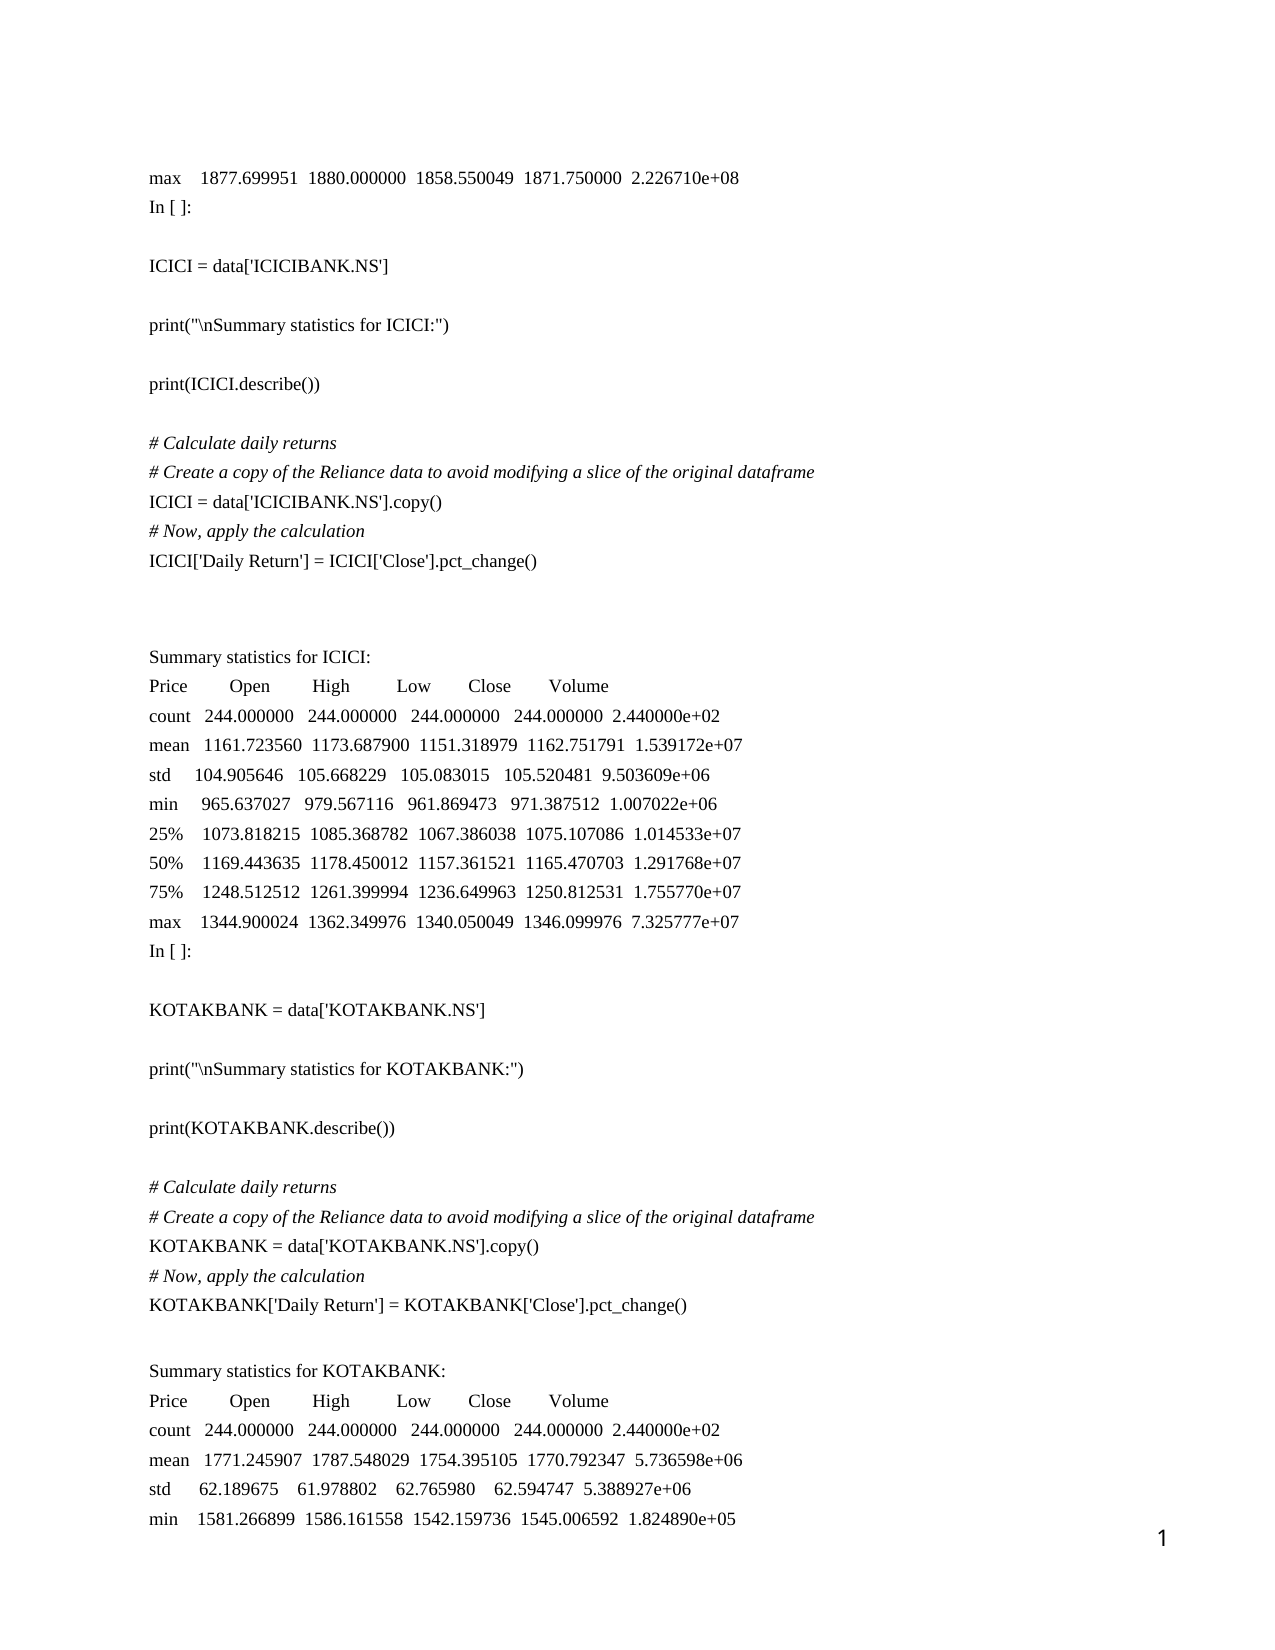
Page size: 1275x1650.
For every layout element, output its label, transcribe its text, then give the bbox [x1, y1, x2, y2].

text # Now, apply the calculation [149, 520, 1162, 542]
text # Create a copy of the Reliance data to avoid modifying a slice of the original dataframe [149, 461, 1162, 483]
text 75% 1248.512512 1261.399994 1236.649963 1250.812531 1.755770e+07 [149, 881, 1162, 903]
text ICICI = data['ICICIBANK.NS'] [149, 255, 1162, 277]
text count 244.000000 244.000000 244.000000 244.000000 2.440000e+02 [149, 1419, 1162, 1441]
text # Calculate daily returns [149, 432, 1162, 453]
text # Create a copy of the Reliance data to avoid modifying a slice of the original dataframe [149, 1206, 1162, 1227]
text min 1581.266899 1586.161558 1542.159736 1545.006592 1.824890e+05 [149, 1508, 1162, 1529]
text print(ICICI.describe()) [149, 373, 1162, 394]
text 25% 1073.818215 1085.368782 1067.386038 1075.107086 1.014533e+07 [149, 822, 1162, 844]
text print("\nSummary statistics for ICICI:") [149, 314, 1162, 336]
text mean 1771.245907 1787.548029 1754.395105 1770.792347 5.736598e+06 [149, 1449, 1162, 1470]
text # Calculate daily returns [149, 1176, 1162, 1198]
text KOTAKBANK = data['KOTAKBANK.NS'] [149, 999, 1162, 1021]
text ICICI = data['ICICIBANK.NS'].copy() [149, 491, 1162, 512]
text max 1877.699951 1880.000000 1858.550049 1871.750000 2.226710e+08 [149, 167, 1162, 188]
text In [ ]: [149, 196, 1162, 218]
text In [ ]: [149, 940, 1162, 962]
text Price Open High Low Close Volume [149, 675, 1162, 697]
text std 104.905646 105.668229 105.083015 105.520481 9.503609e+06 [149, 763, 1162, 785]
text Price Open High Low Close Volume [149, 1390, 1162, 1411]
text Summary statistics for KOTAKBANK: [149, 1360, 1162, 1382]
text count 244.000000 244.000000 244.000000 244.000000 2.440000e+02 [149, 704, 1162, 726]
text print(KOTAKBANK.describe()) [149, 1117, 1162, 1139]
text print("\nSummary statistics for KOTAKBANK:") [149, 1058, 1162, 1080]
text mean 1161.723560 1173.687900 1151.318979 1162.751791 1.539172e+07 [149, 734, 1162, 756]
text std 62.189675 61.978802 62.765980 62.594747 5.388927e+06 [149, 1478, 1162, 1500]
text KOTAKBANK = data['KOTAKBANK.NS'].copy() [149, 1235, 1162, 1257]
text max 1344.900024 1362.349976 1340.050049 1346.099976 7.325777e+07 [149, 911, 1162, 932]
text Summary statistics for ICICI: [149, 646, 1162, 667]
text KOTAKBANK['Daily Return'] = KOTAKBANK['Close'].pct_change() [149, 1294, 1162, 1316]
text # Now, apply the calculation [149, 1264, 1162, 1286]
text ICICI['Daily Return'] = ICICI['Close'].pct_change() [149, 550, 1162, 571]
text min 965.637027 979.567116 961.869473 971.387512 1.007022e+06 [149, 793, 1162, 814]
text 50% 1169.443635 1178.450012 1157.361521 1165.470703 1.291768e+07 [149, 852, 1162, 873]
